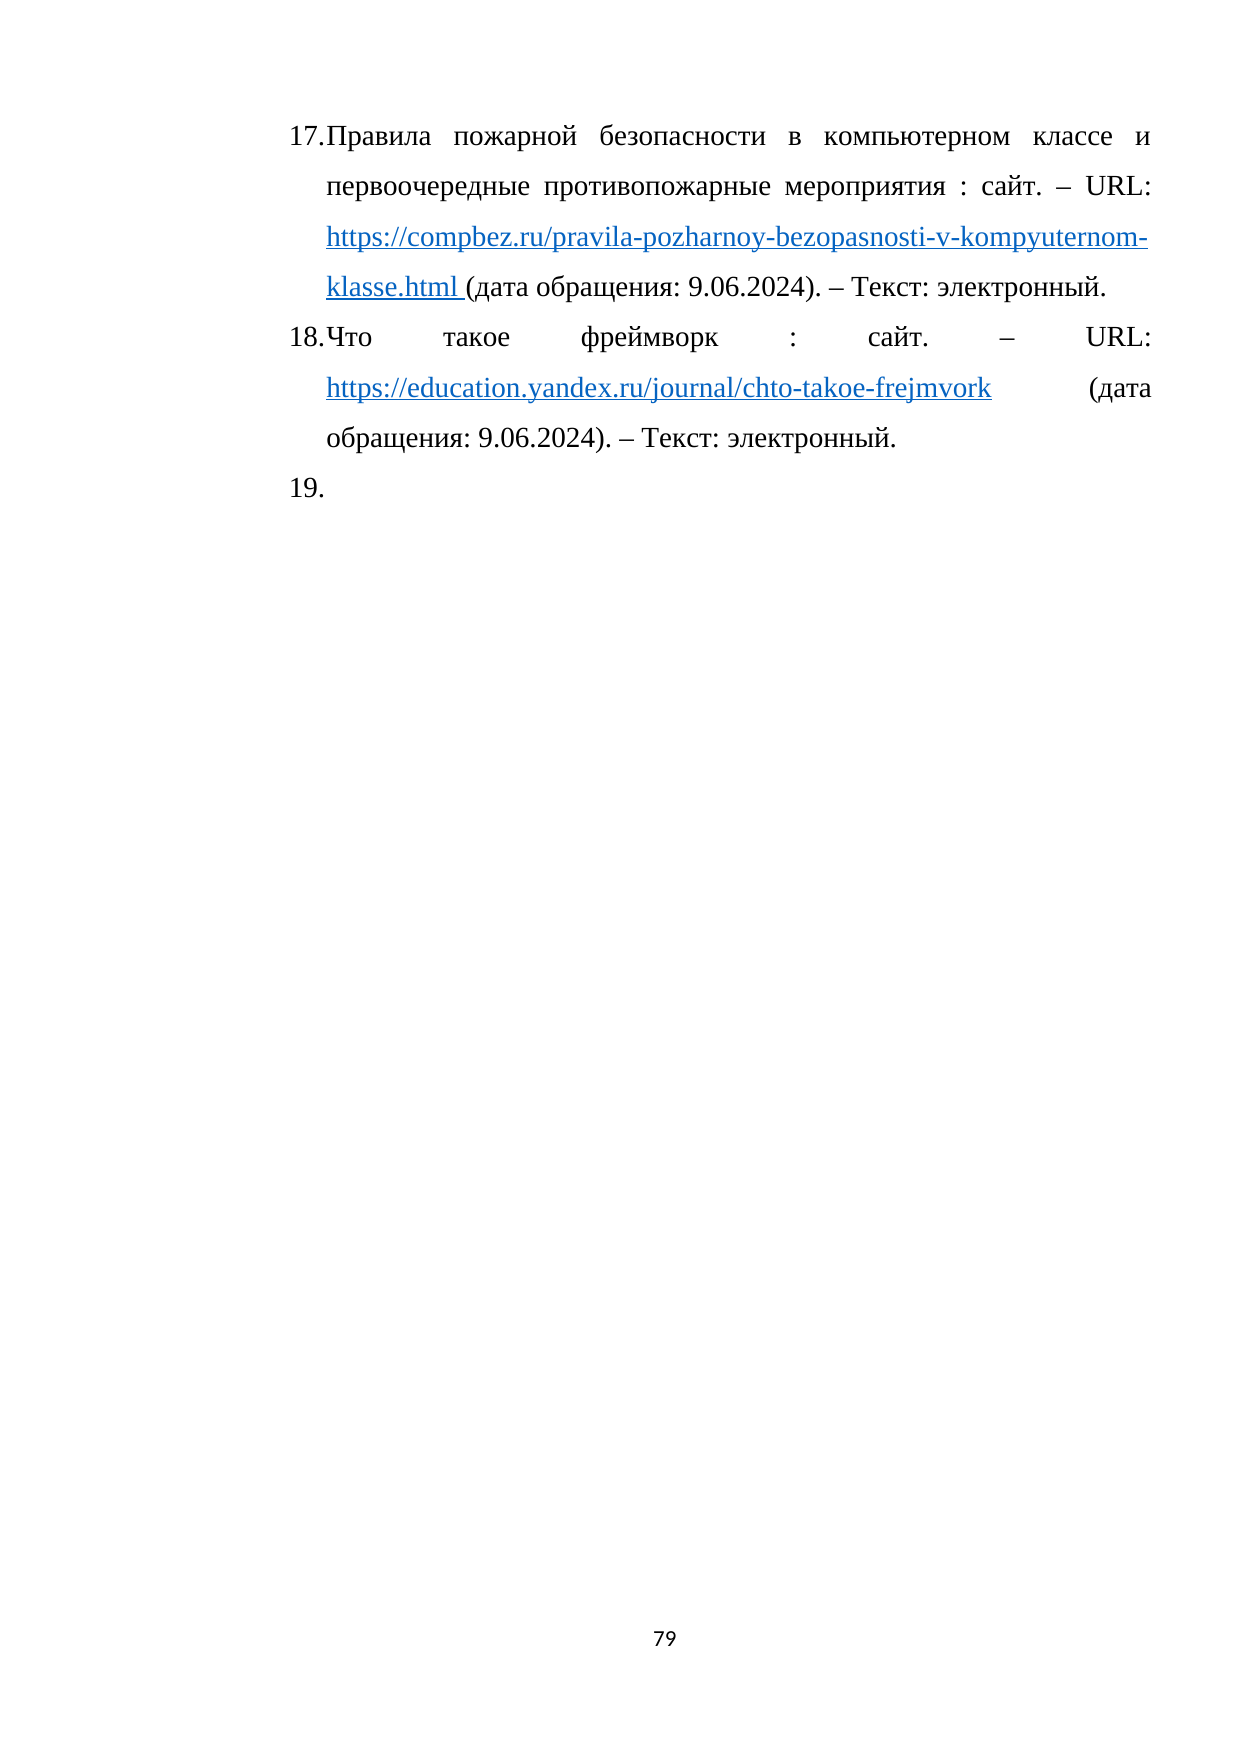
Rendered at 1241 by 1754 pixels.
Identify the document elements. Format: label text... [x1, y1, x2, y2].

list Правила пожарной безопасности в компьютерном классе и первоочередные противопожарные мероприятия : сайт. – URL: https://compbez.ru/pravila-pozharnoy-bezopasnosti-v-kompyuternom-klasse.html (дата обращения: 9.06.2024). – Текст: электронный. [288, 118, 1152, 303]
list Что такое фреймворк : сайт. – URL: https://education.yandex.ru/journal/chto-takoe-frejmvork (дата обращения: 9.06.2024). – Текст: электронный. [288, 319, 1152, 453]
